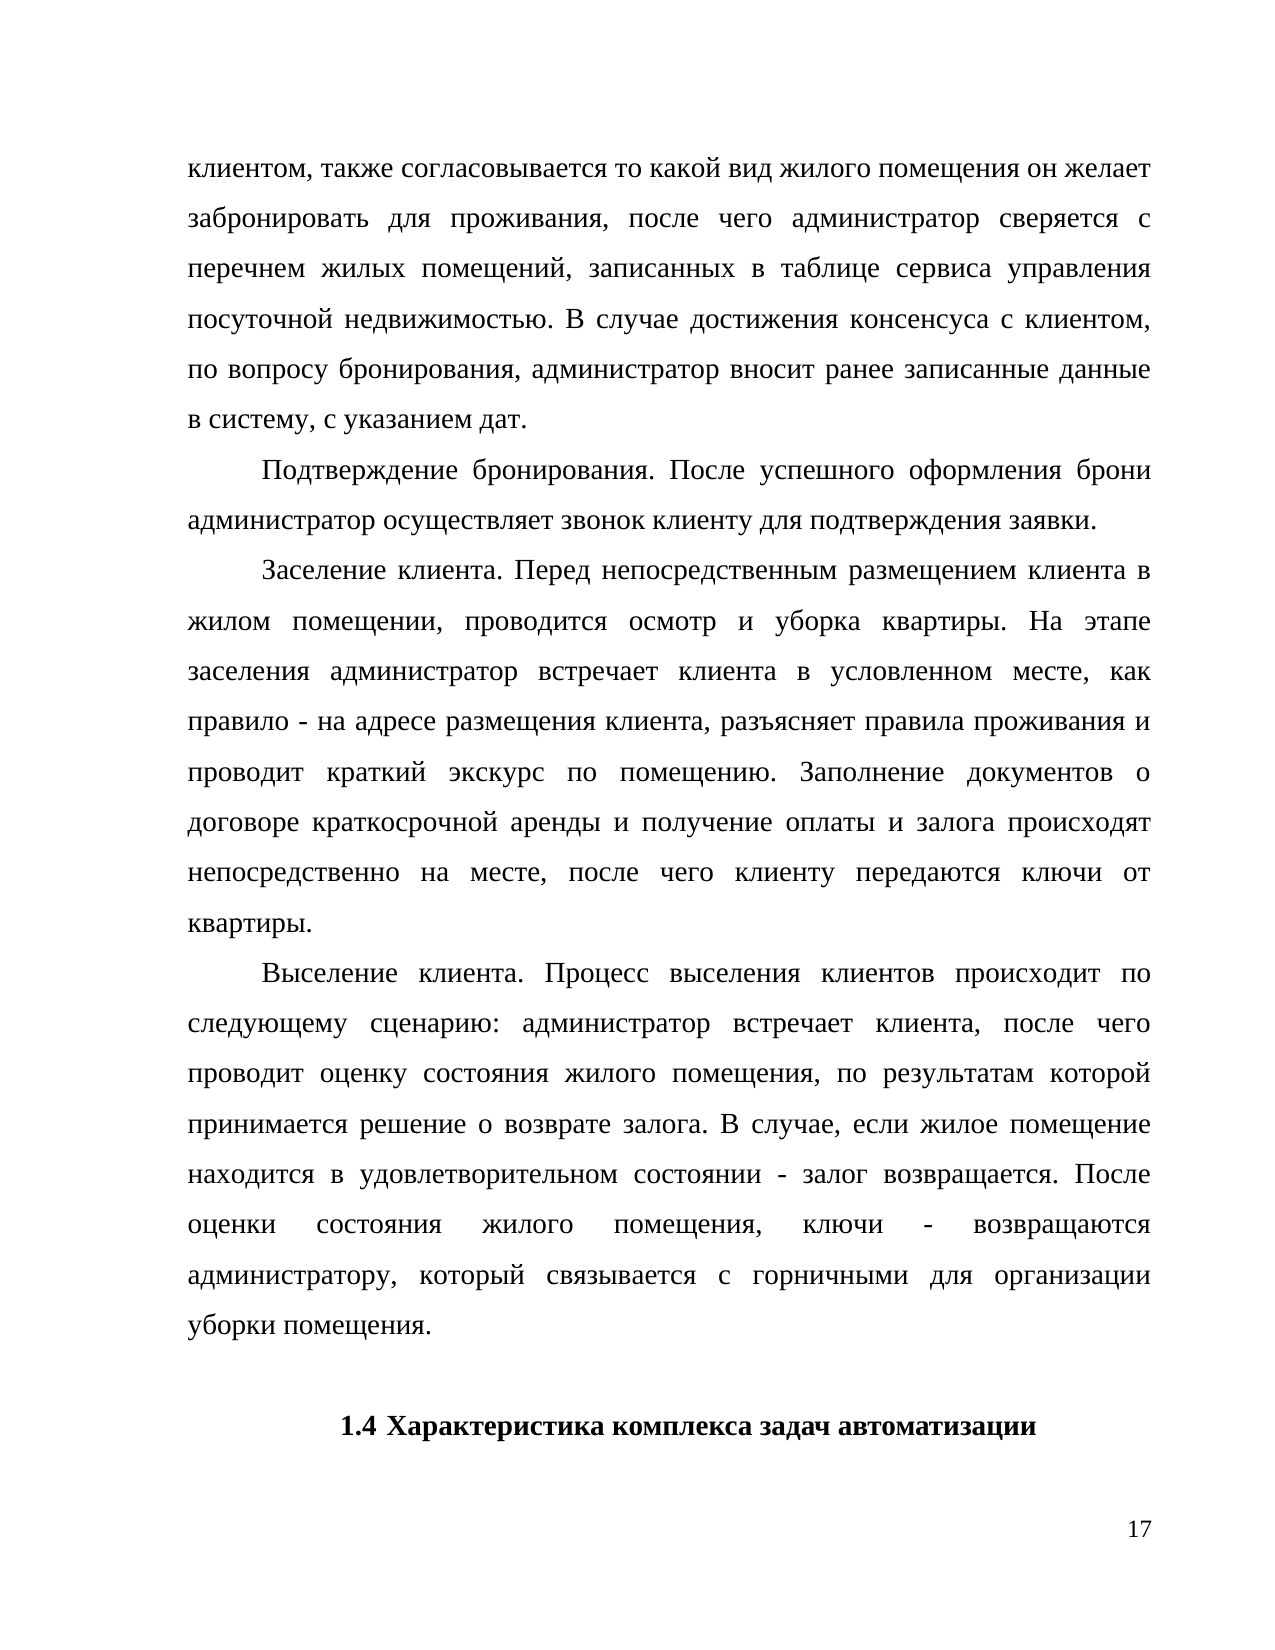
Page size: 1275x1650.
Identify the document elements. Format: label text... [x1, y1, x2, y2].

text Выселение клиента. Процесс выселения клиентов происходит по следующему сценарию: администратор встречает клиента, после чего проводит оценку состояния жилого помещения, по результатам которой принимается решение о возврате залога. В случае, если жилое помещение находится в удовлетворительном состоянии - залог возвращается. После оценки состояния жилого помещения, ключи - возвращаются администратору, который связывается с горничными для организации уборки помещения. [187, 955, 1152, 1341]
subtitle Характеристика комплекса задач автоматизации [225, 1408, 1152, 1441]
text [187, 150, 1152, 435]
text Подтверждение бронирования. После успешного оформления брони администратор осуществляет звонок клиенту для подтверждения заявки. [187, 452, 1152, 536]
text Заселение клиента. Перед непосредственным размещением клиента в жилом помещении, проводится осмотр и уборка квартиры. На этапе заселения администратор встречает клиента в условленном месте, как правило - на адресе размещения клиента, разъясняет правила проживания и проводит краткий экскурс по помещению. Заполнение документов о договоре краткосрочной аренды и получение оплаты и залога происходят непосредственно на месте, после чего клиенту передаются ключи от квартиры. [187, 552, 1152, 938]
